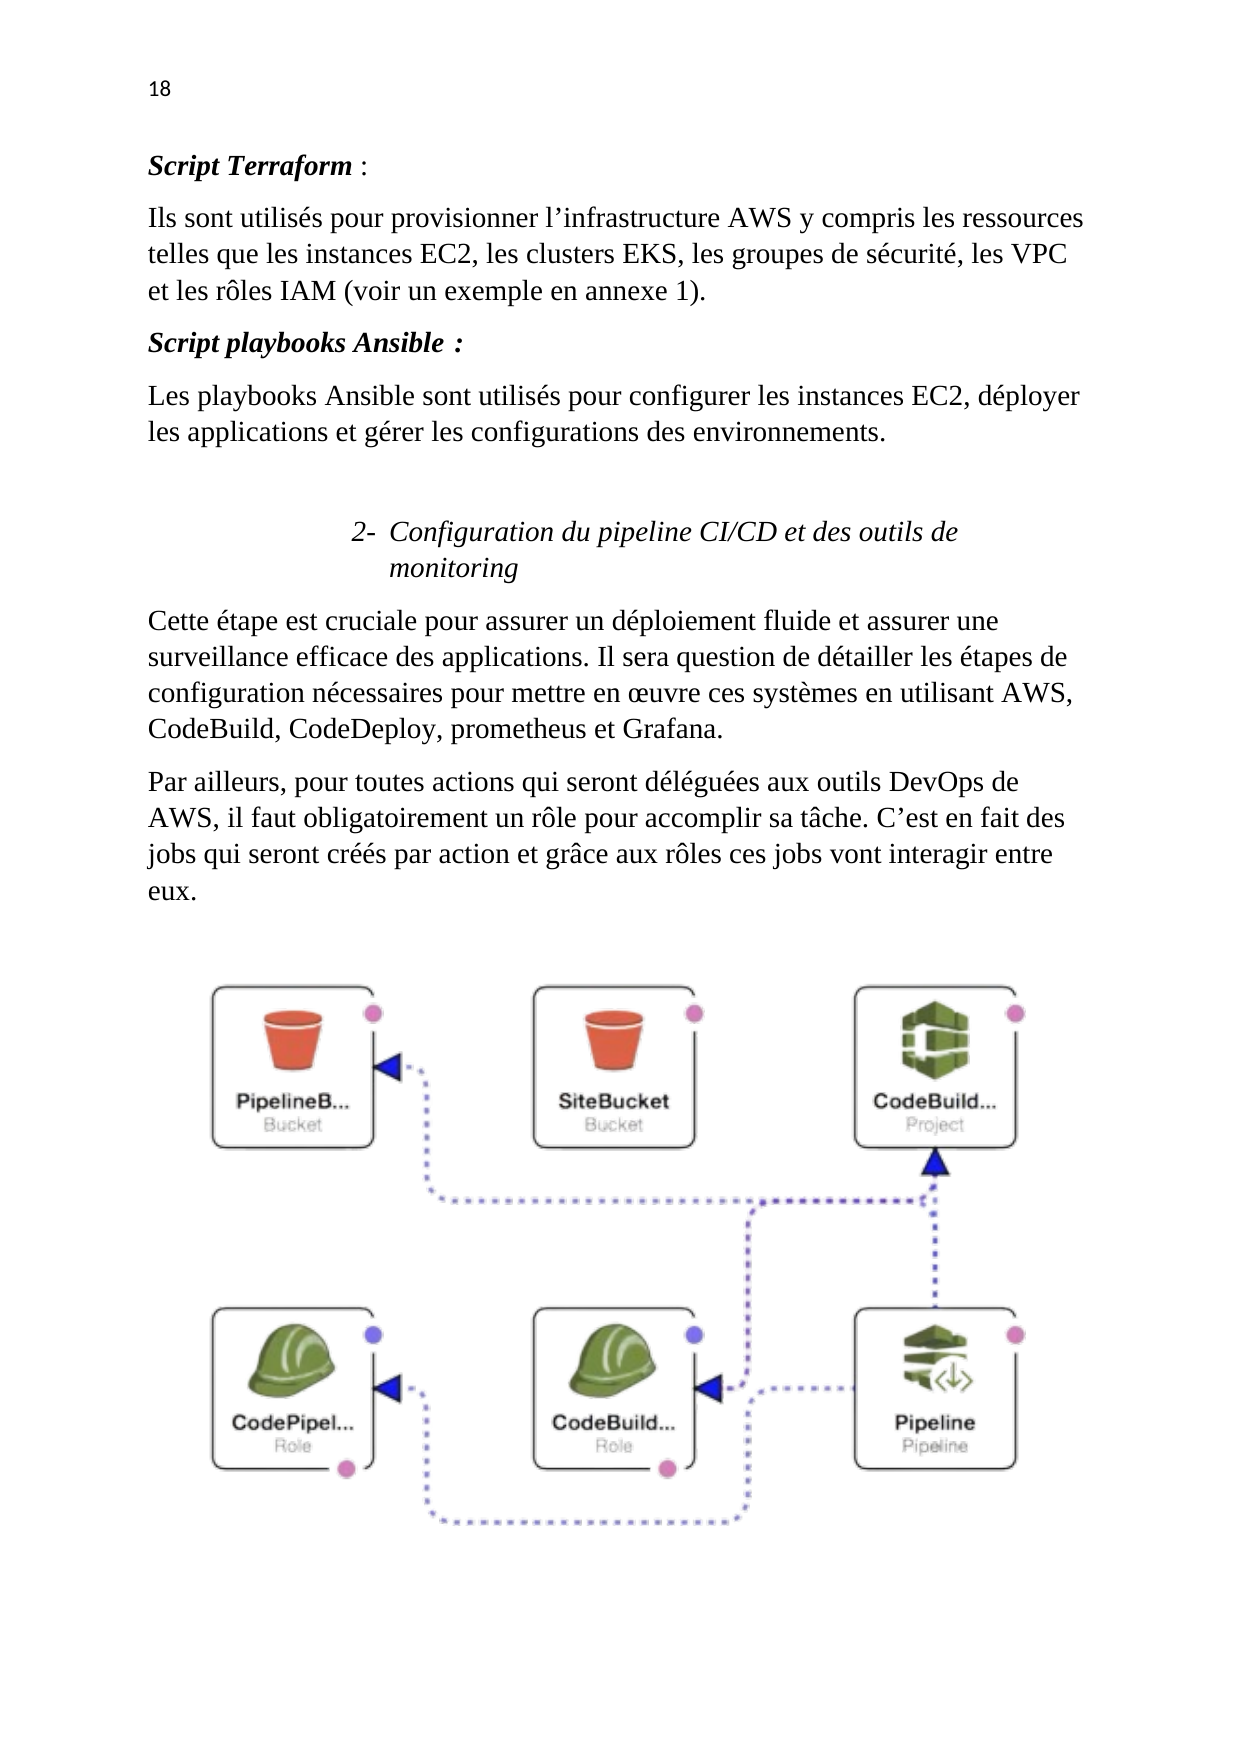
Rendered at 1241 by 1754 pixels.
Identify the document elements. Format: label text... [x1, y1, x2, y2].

text Ils sont utilisés pour provisionner l’infrastructure AWS y compris les ressources telles que les instances EC2, les clusters EKS, les groupes de sécurité, les VPC et les rôles IAM (voir un exemple en annexe 1). [148, 200, 1093, 306]
picture [147, 925, 1095, 1565]
text Script playbooks Ansible : [148, 326, 1093, 359]
text Script Terraform : [148, 148, 1093, 181]
text Les playbooks Ansible sont utilisés pour configurer les instances EC2, déployer les applications et gérer les configurations des environnements. [148, 378, 1093, 448]
list Configuration du pipeline CI/CD et des outils de monitoring [351, 514, 1093, 584]
text Par ailleurs, pour toutes actions qui seront déléguées aux outils DevOps de AWS, il faut obligatoirement un rôle pour accomplir sa tâche. C’est en fait des jobs qui seront créés par action et grâce aux rôles ces jobs vont interagir entre eux. [148, 764, 1093, 906]
text Cette étape est cruciale pour assurer un déploiement fluide et assurer une surveillance efficace des applications. Il sera question de détailler les étapes de configuration nécessaires pour mettre en œuvre ces systèmes en utilisant AWS, CodeBuild, CodeDeploy, prometheus et Grafana. [148, 603, 1093, 745]
